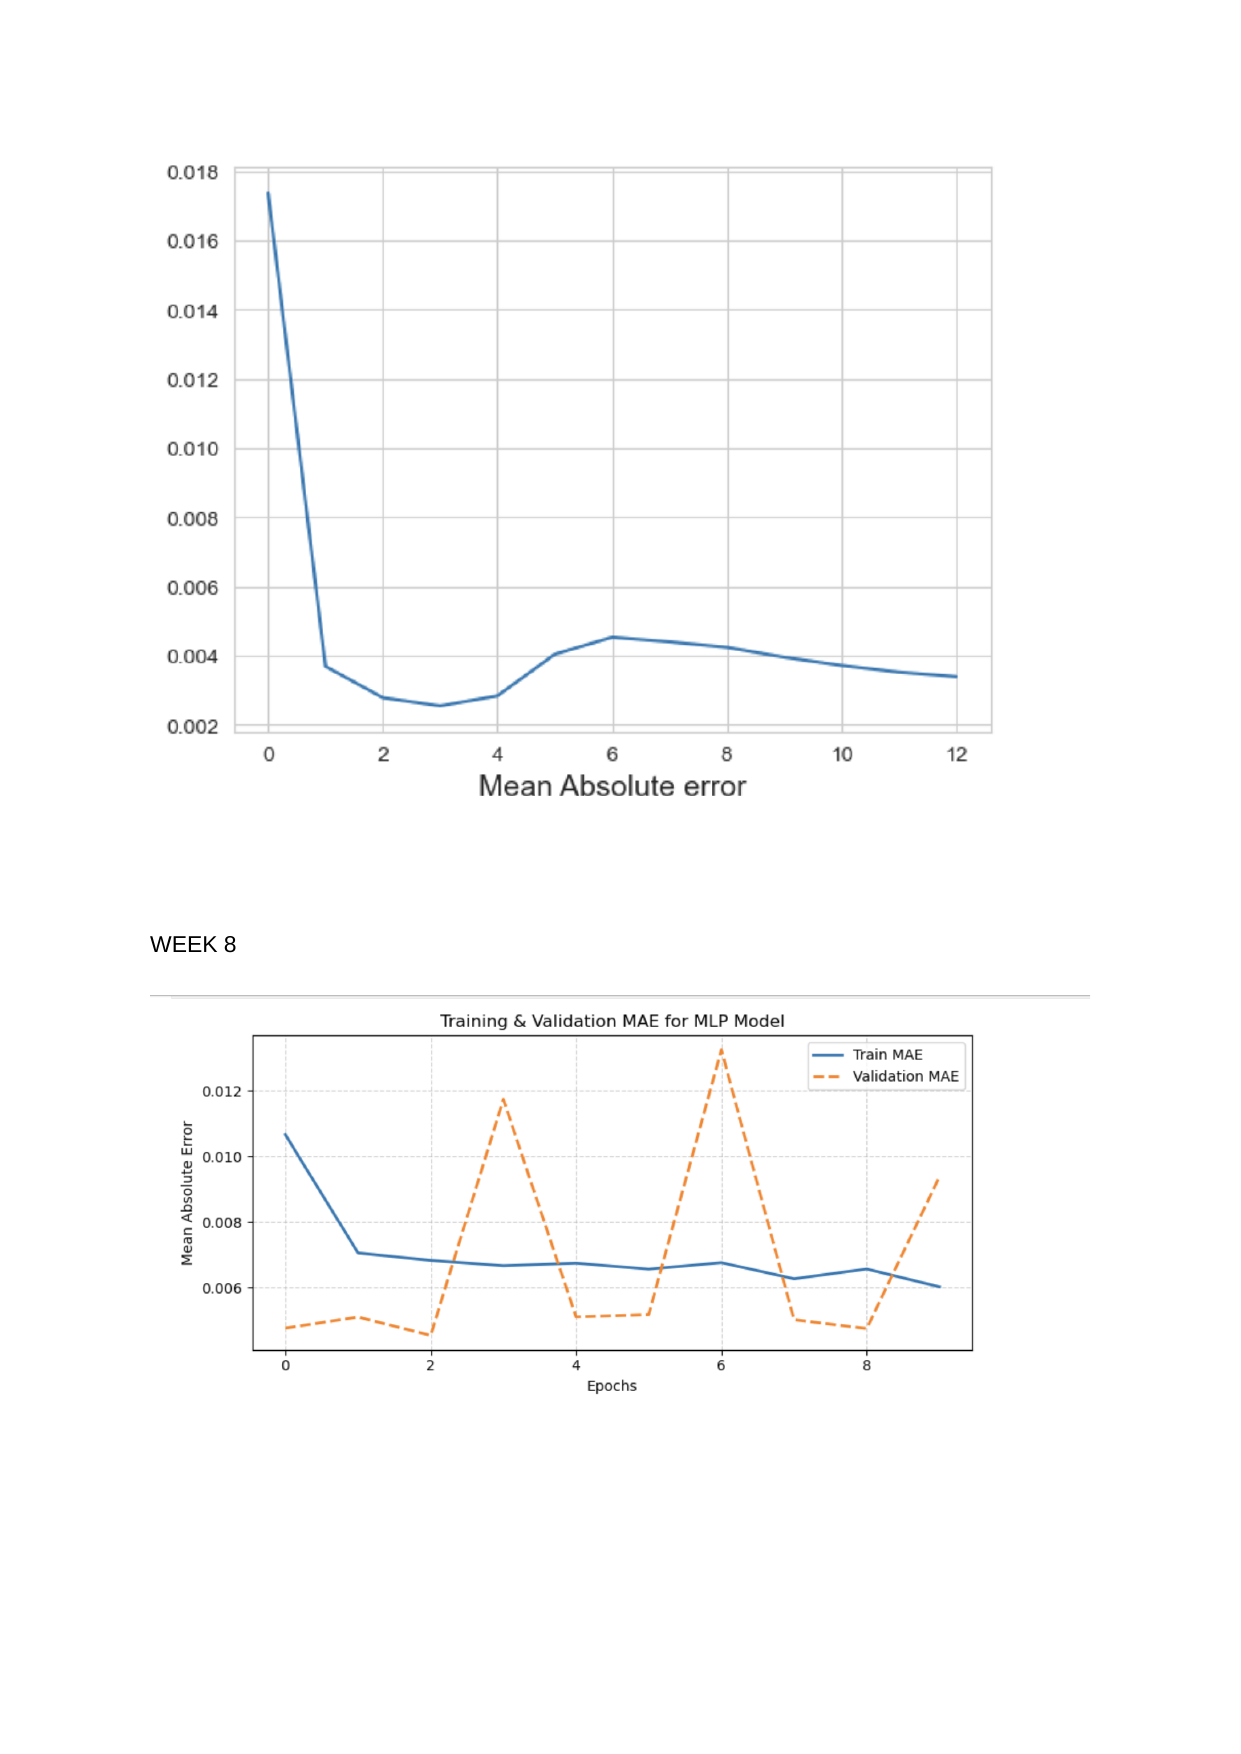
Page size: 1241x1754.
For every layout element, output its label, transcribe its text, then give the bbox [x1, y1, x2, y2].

picture [150, 150, 1091, 807]
text WEEK 8 [150, 931, 1090, 957]
picture [150, 991, 1091, 1408]
